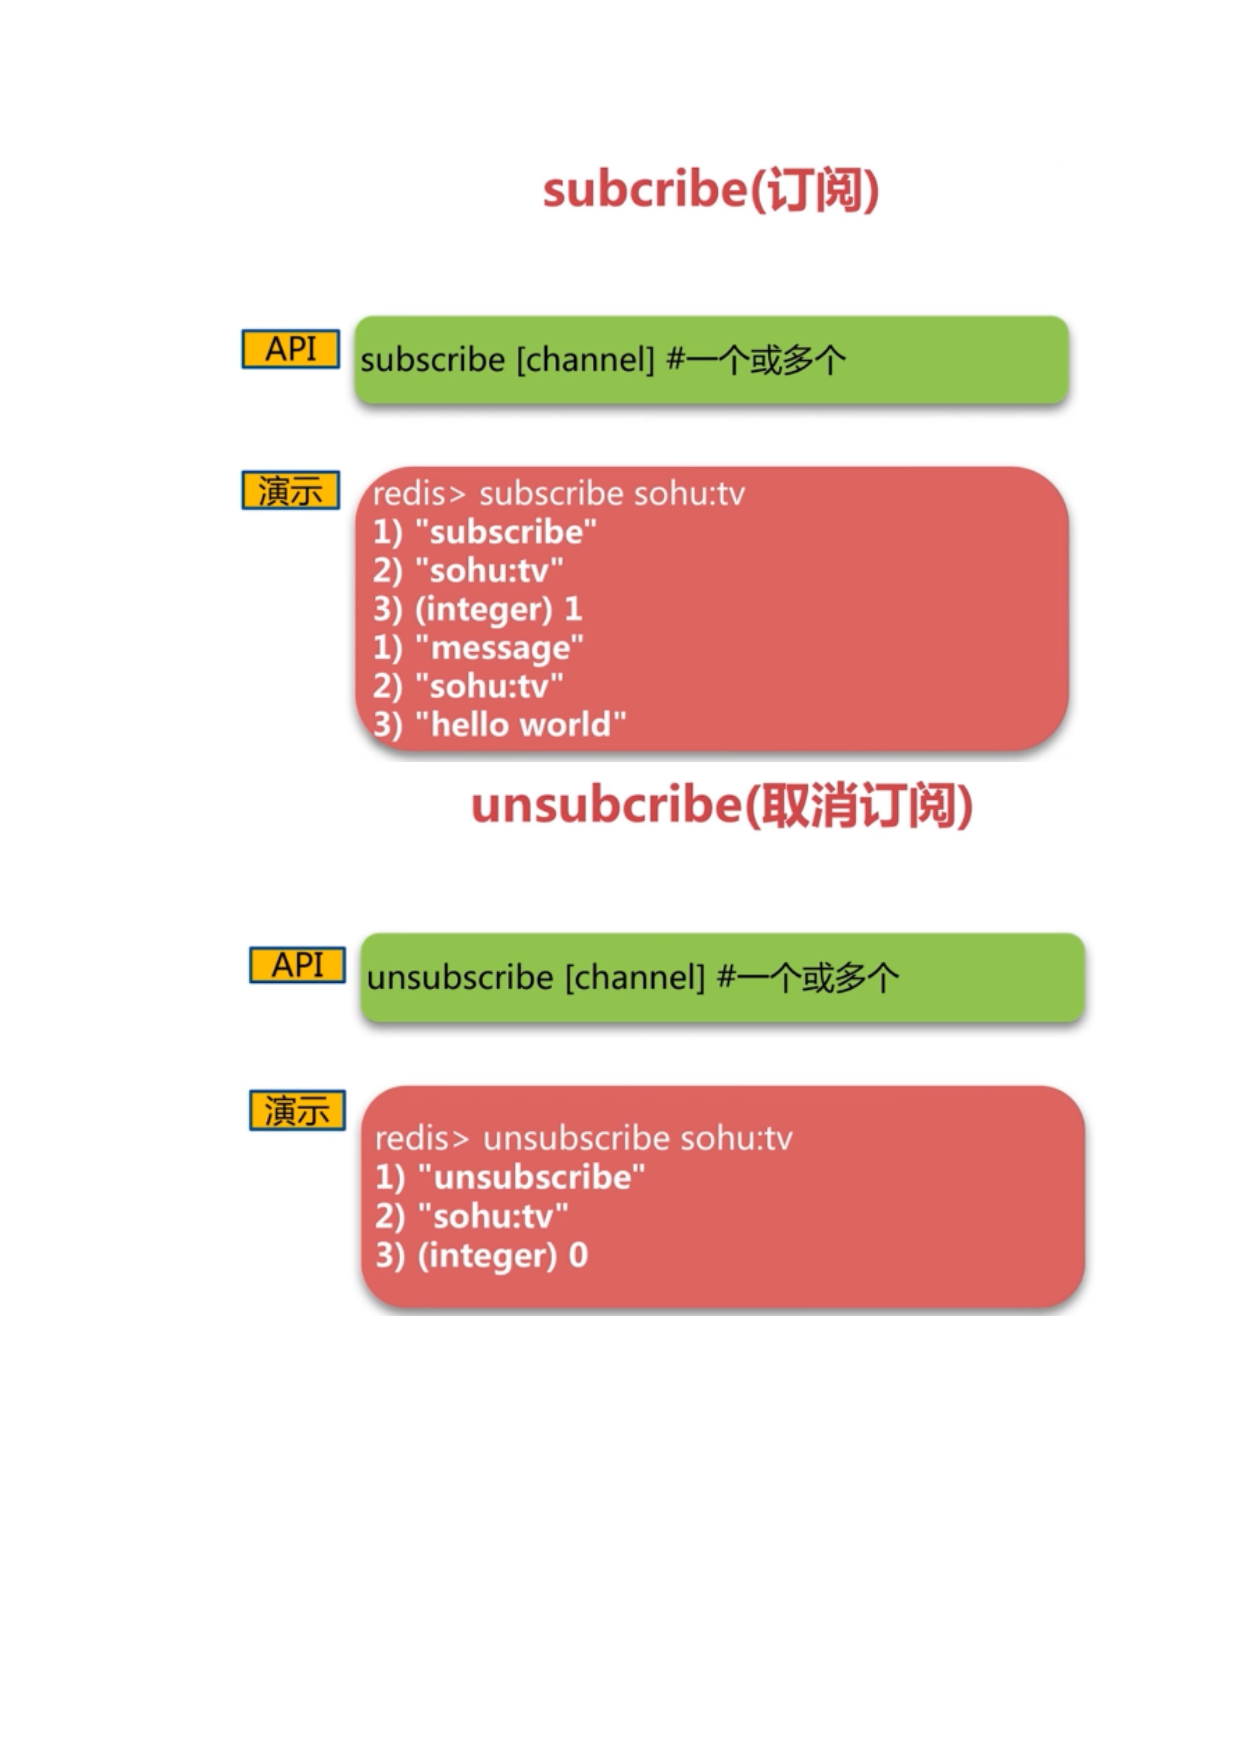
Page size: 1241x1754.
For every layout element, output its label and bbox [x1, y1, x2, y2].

picture [231, 162, 1096, 762]
picture [231, 779, 1097, 1316]
